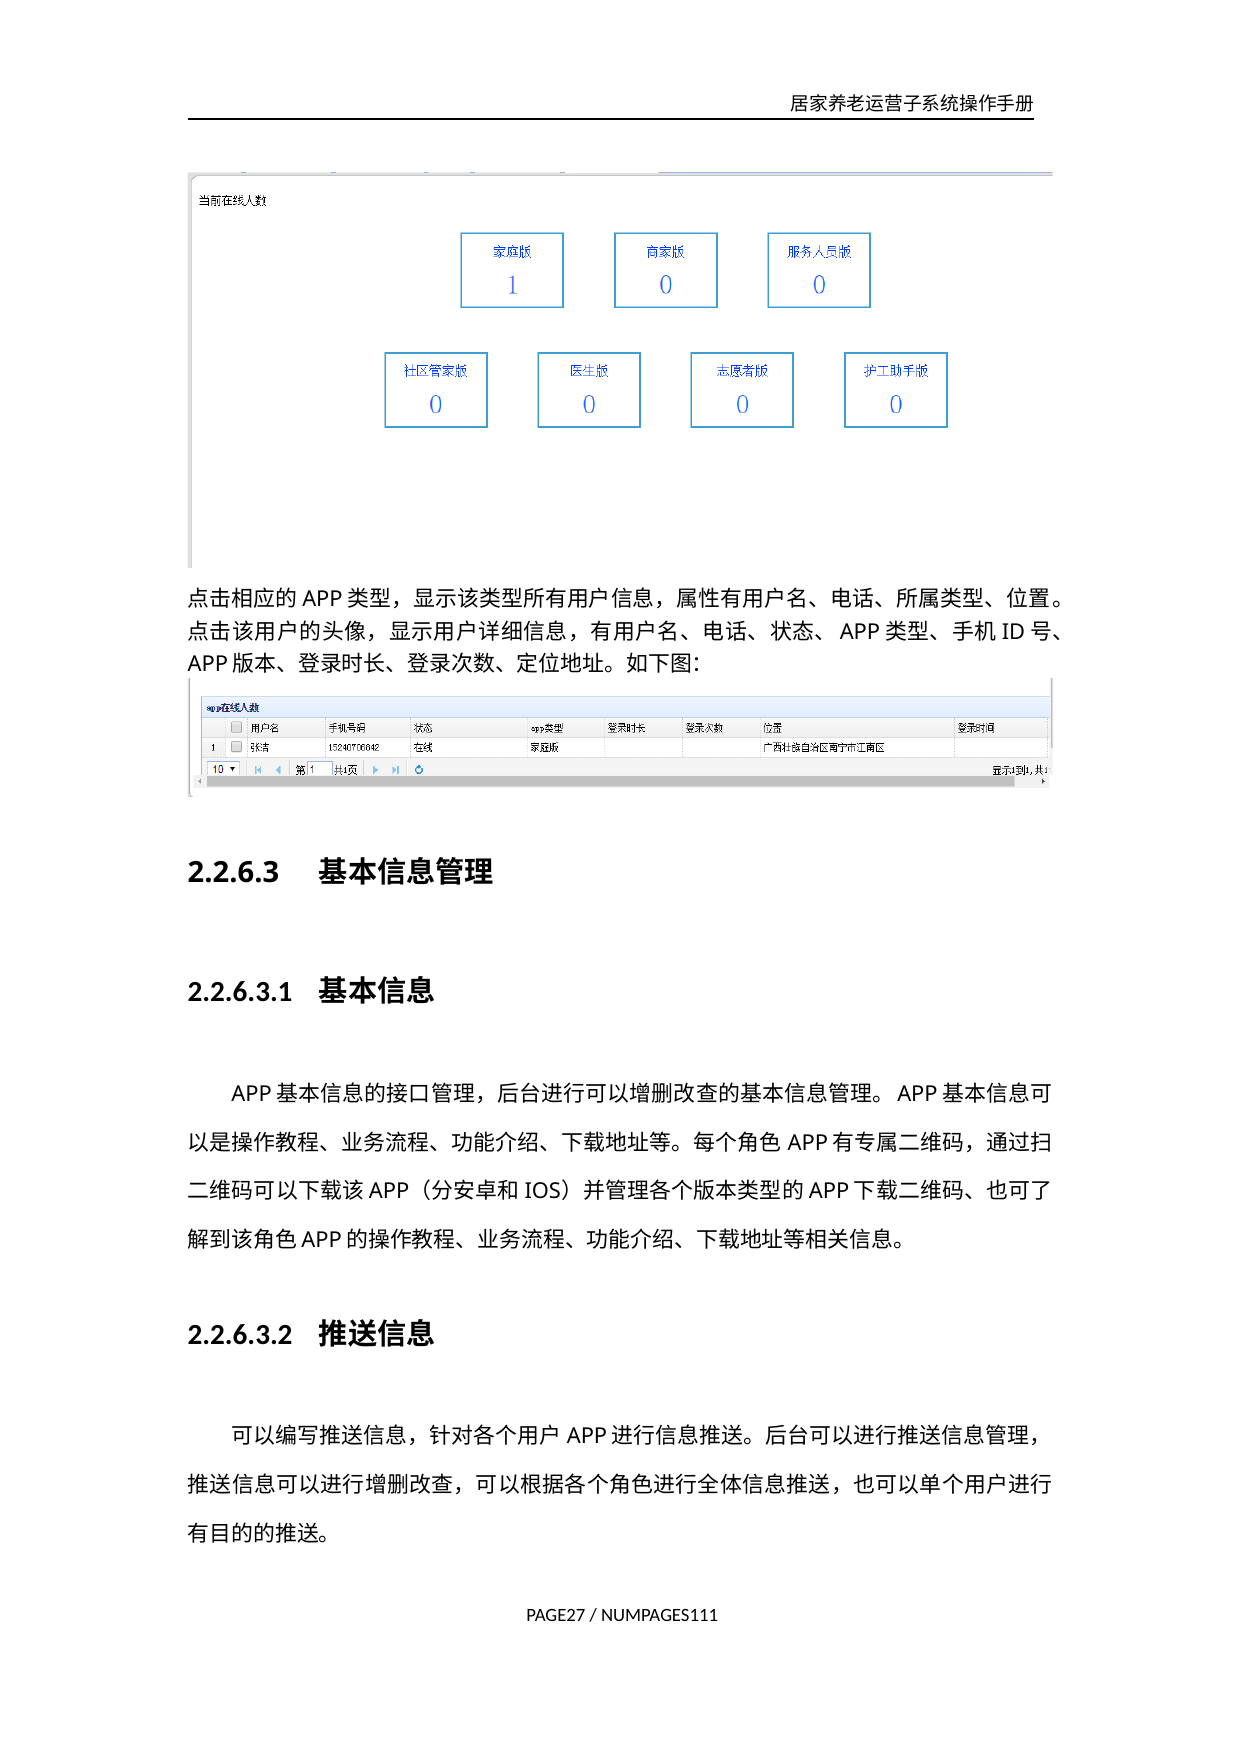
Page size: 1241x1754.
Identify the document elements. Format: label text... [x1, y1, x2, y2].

list APP基本信息的接口管理，后台进行可以增删改查的基本信息管理。APP基本信息可以是操作教程、业务流程、功能介绍、下载地址等。每个角色APP有专属二维码，通过扫二维码可以下载该APP（分安卓和IOS）并管理各个版本类型的APP下载二维码、也可了解到该角色APP的操作教程、业务流程、功能介绍、下载地址等相关信息。 [187, 1075, 1053, 1254]
text 点击相应的APP类型，显示该类型所有用户信息，属性有用户名、电话、所属类型、位置。点击该用户的头像，显示用户详细信息，有用户名、电话、状态、APP类型、手机ID号、APP版本、登录时长、登录次数、定位地址。如下图： [187, 581, 1053, 678]
picture [187, 172, 1053, 568]
list 可以编写推送信息，针对各个用户APP进行信息推送。后台可以进行推送信息管理，推送信息可以进行增删改查，可以根据各个角色进行全体信息推送，也可以单个用户进行有目的的推送。 [187, 1418, 1053, 1548]
picture [187, 678, 1053, 797]
subtitle 基本信息 [187, 957, 1053, 1022]
subtitle 基本信息管理 [187, 838, 1053, 903]
subtitle 推送信息 [187, 1299, 1053, 1364]
